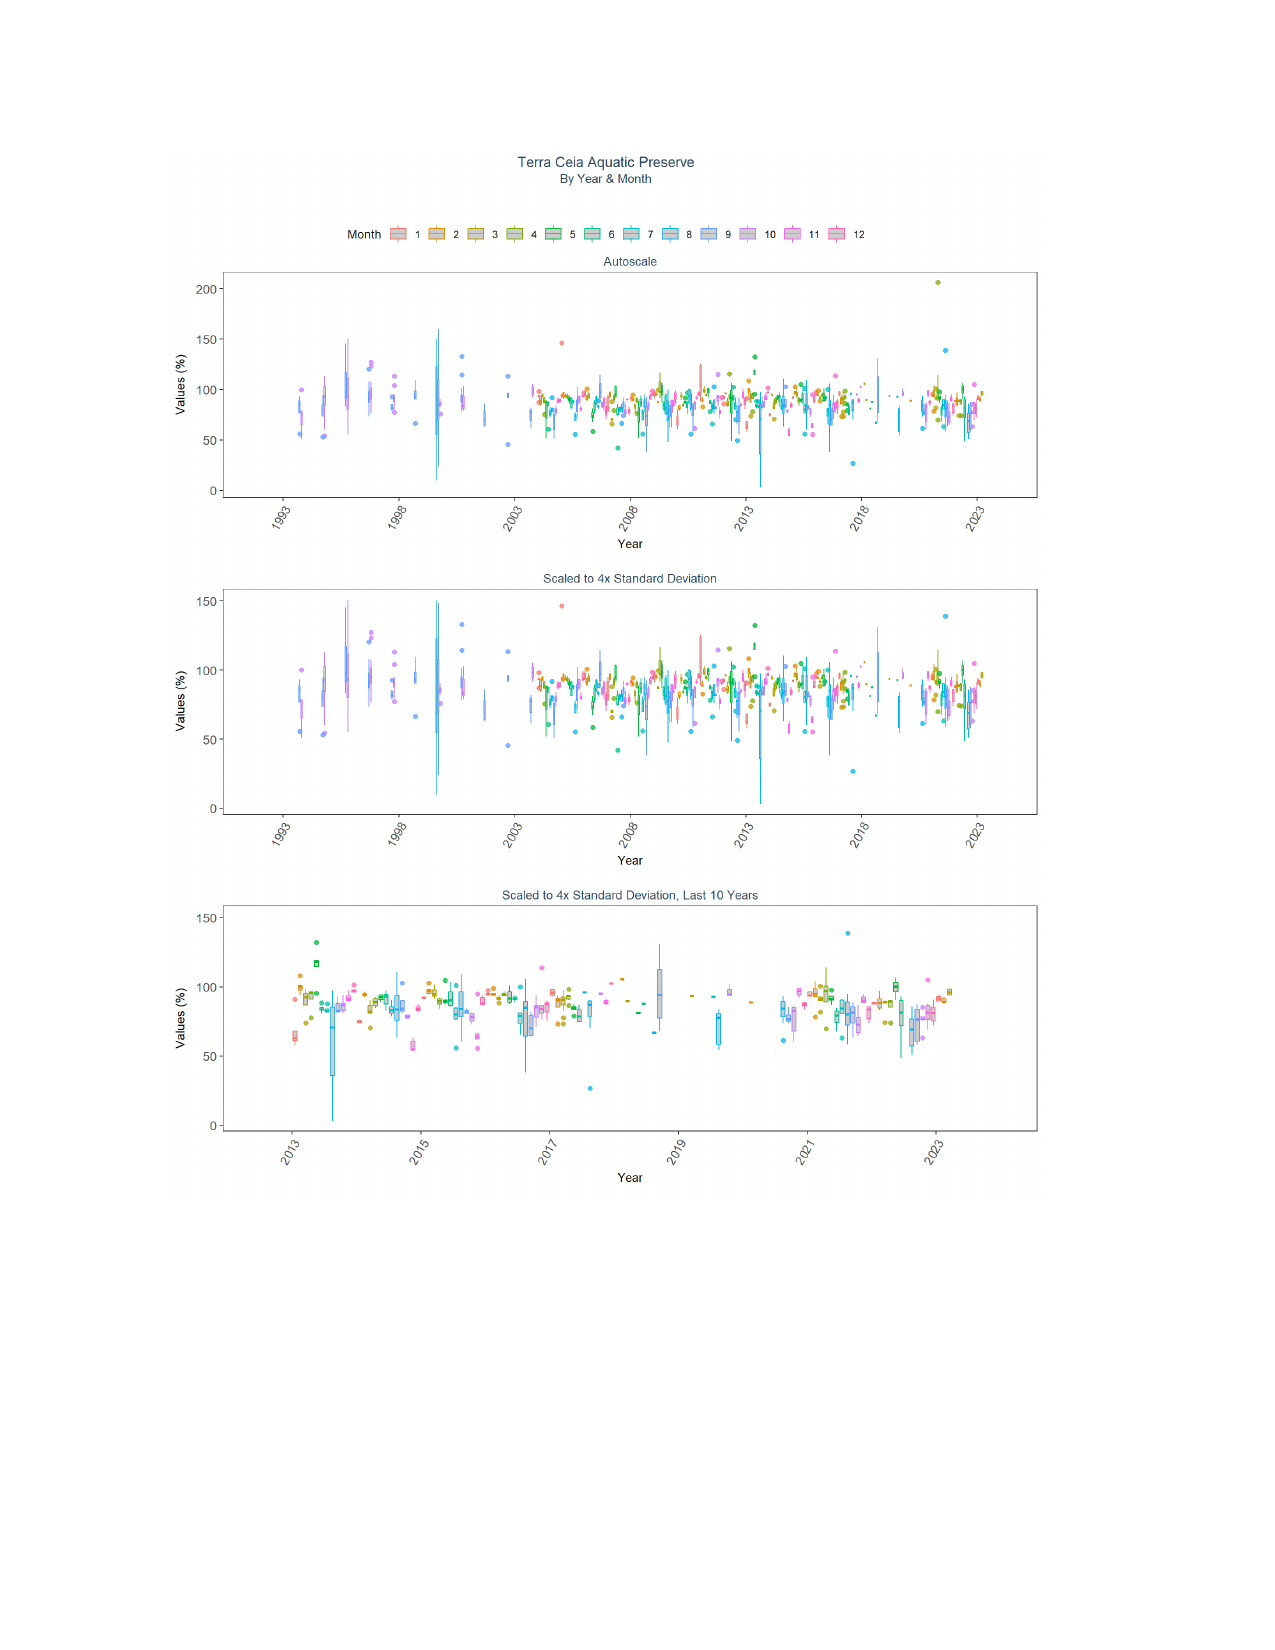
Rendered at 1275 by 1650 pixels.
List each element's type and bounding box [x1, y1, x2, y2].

picture [168, 150, 1044, 1200]
